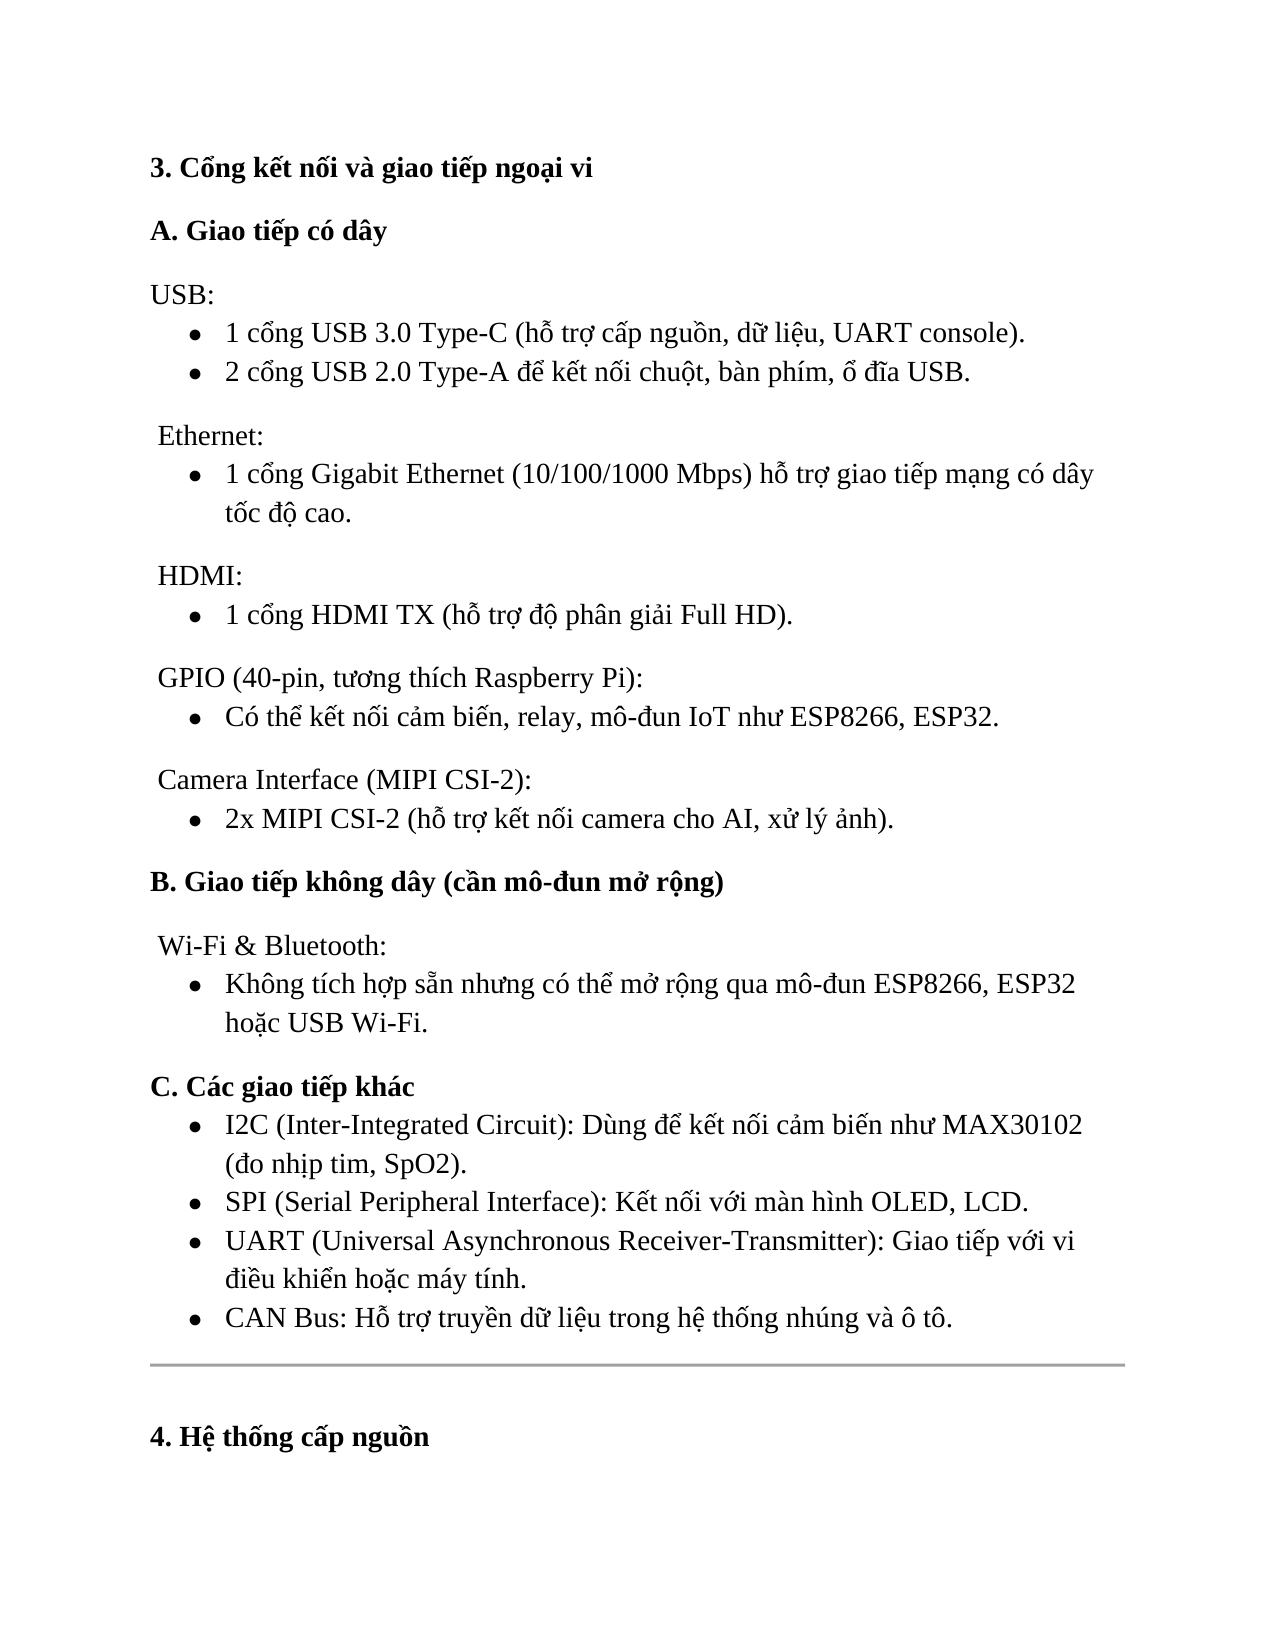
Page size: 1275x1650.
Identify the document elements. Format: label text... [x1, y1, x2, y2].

list 1 cổng HDMI TX (hỗ trợ độ phân giải Full HD). [187, 597, 1125, 630]
list 1 cổng USB 3.0 Type-C (hỗ trợ cấp nguồn, dữ liệu, UART console). [187, 316, 1125, 349]
text Camera Interface (MIPI CSI-2): [150, 762, 1125, 796]
text GPIO (40-pin, tương thích Raspberry Pi): [150, 660, 1125, 694]
text HDMI: [150, 558, 1125, 592]
list SPI (Serial Peripheral Interface): Kết nối với màn hình OLED, LCD. [187, 1184, 1125, 1218]
list CAN Bus: Hỗ trợ truyền dữ liệu trong hệ thống nhúng và ô tô. [187, 1300, 1125, 1333]
text USB: [150, 277, 1125, 311]
list Có thể kết nối cảm biến, relay, mô-đun IoT như ESP8266, ESP32. [187, 699, 1125, 732]
list 2 cổng USB 2.0 Type-A để kết nối chuột, bàn phím, ổ đĩa USB. [187, 354, 1125, 388]
text 3. Cổng kết nối và giao tiếp ngoại vi [150, 150, 1125, 183]
list 1 cổng Gigabit Ethernet (10/100/1000 Mbps) hỗ trợ giao tiếp mạng có dây tốc độ cao. [187, 456, 1125, 528]
list I2C (Inter-Integrated Circuit): Dùng để kết nối cảm biến như MAX30102 (đo nhịp tim, SpO2). [187, 1107, 1125, 1179]
list 2x MIPI CSI-2 (hỗ trợ kết nối camera cho AI, xử lý ảnh). [187, 801, 1125, 834]
text Wi-Fi & Bluetooth: [150, 928, 1125, 962]
text 4. Hệ thống cấp nguồn [150, 1419, 1125, 1452]
list UART (Universal Asynchronous Receiver-Transmitter): Giao tiếp với vi điều khiển hoặc máy tính. [187, 1223, 1125, 1295]
text Ethernet: [150, 418, 1125, 451]
text B. Giao tiếp không dây (cần mô-đun mở rộng) [150, 864, 1125, 898]
list Không tích hợp sẵn nhưng có thể mở rộng qua mô-đun ESP8266, ESP32 hoặc USB Wi-Fi. [187, 967, 1125, 1039]
text C. Các giao tiếp khác [150, 1069, 1125, 1102]
text A. Giao tiếp có dây [150, 213, 1125, 247]
